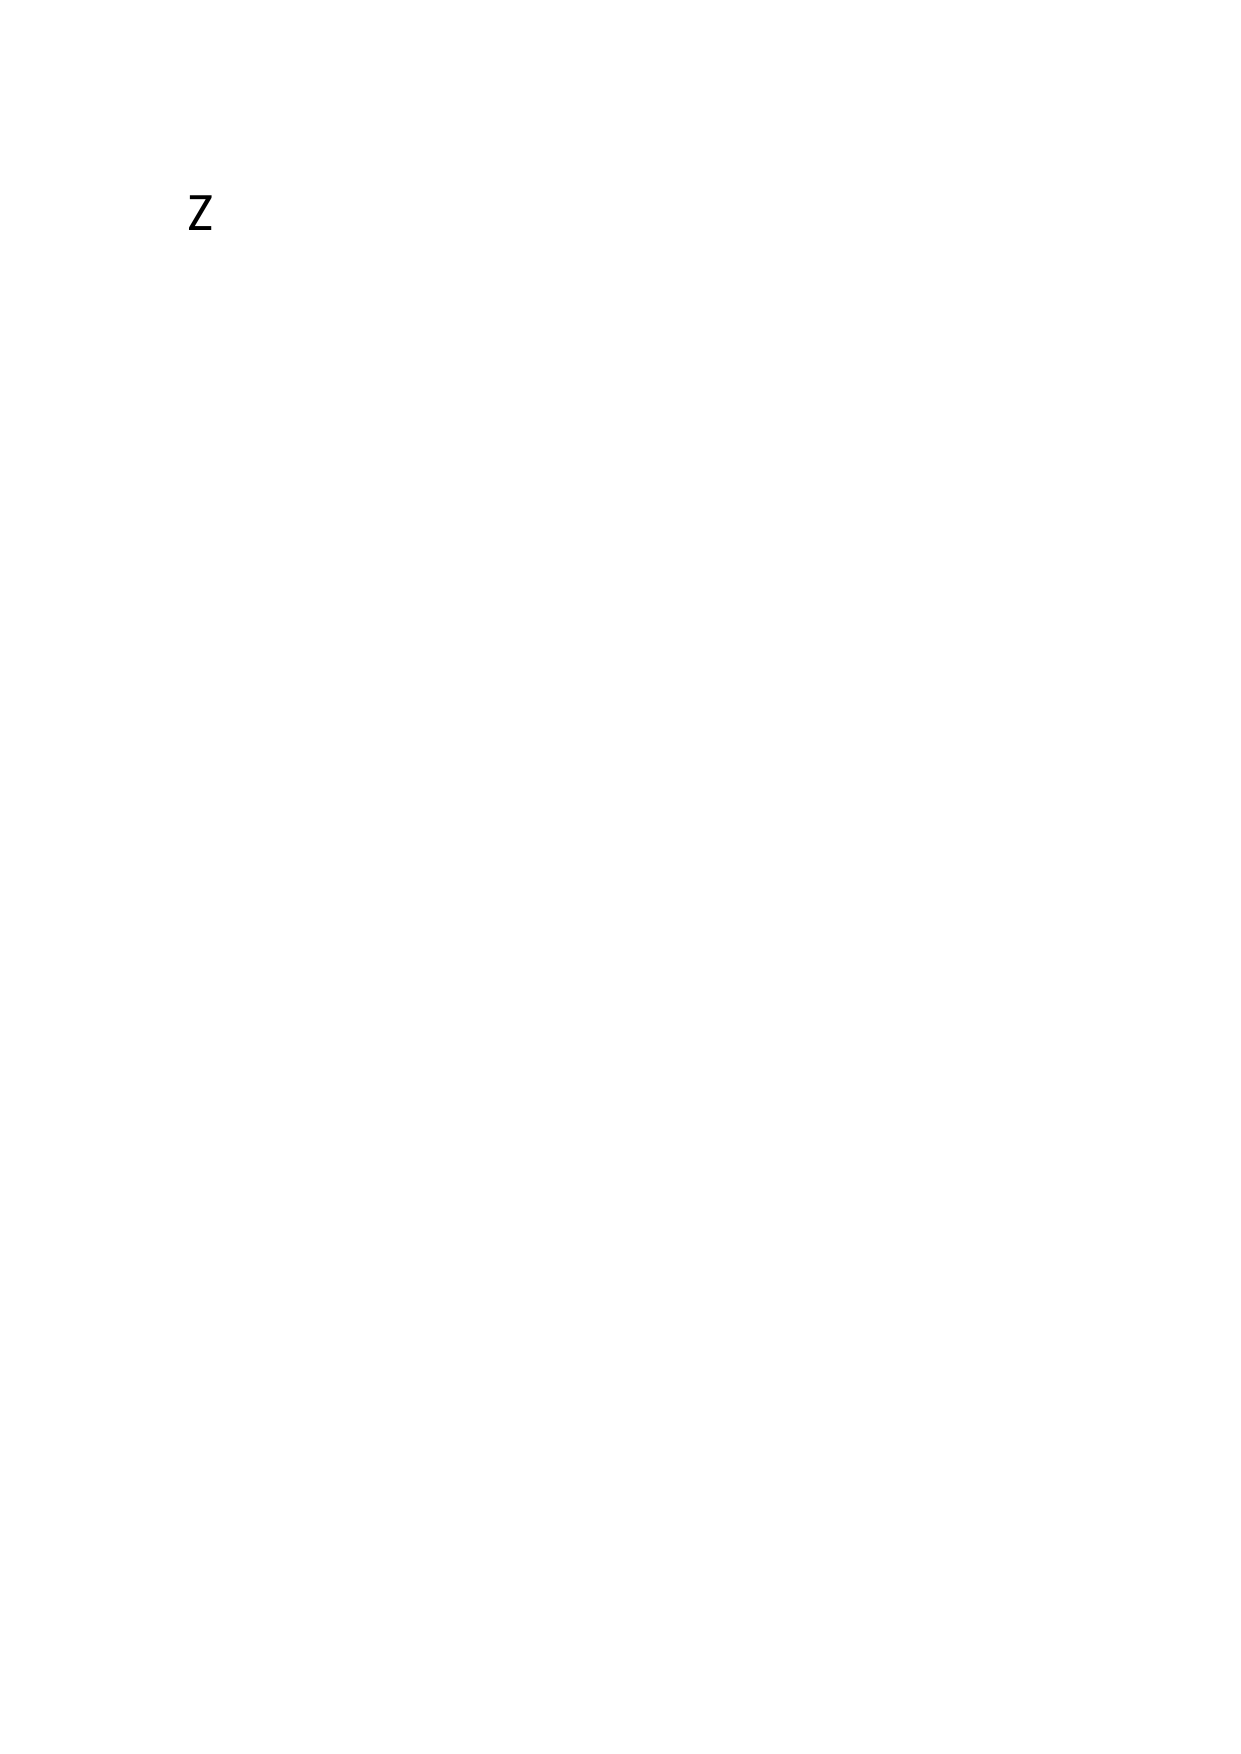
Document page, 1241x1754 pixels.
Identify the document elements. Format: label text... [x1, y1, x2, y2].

list Z [187, 162, 1053, 259]
